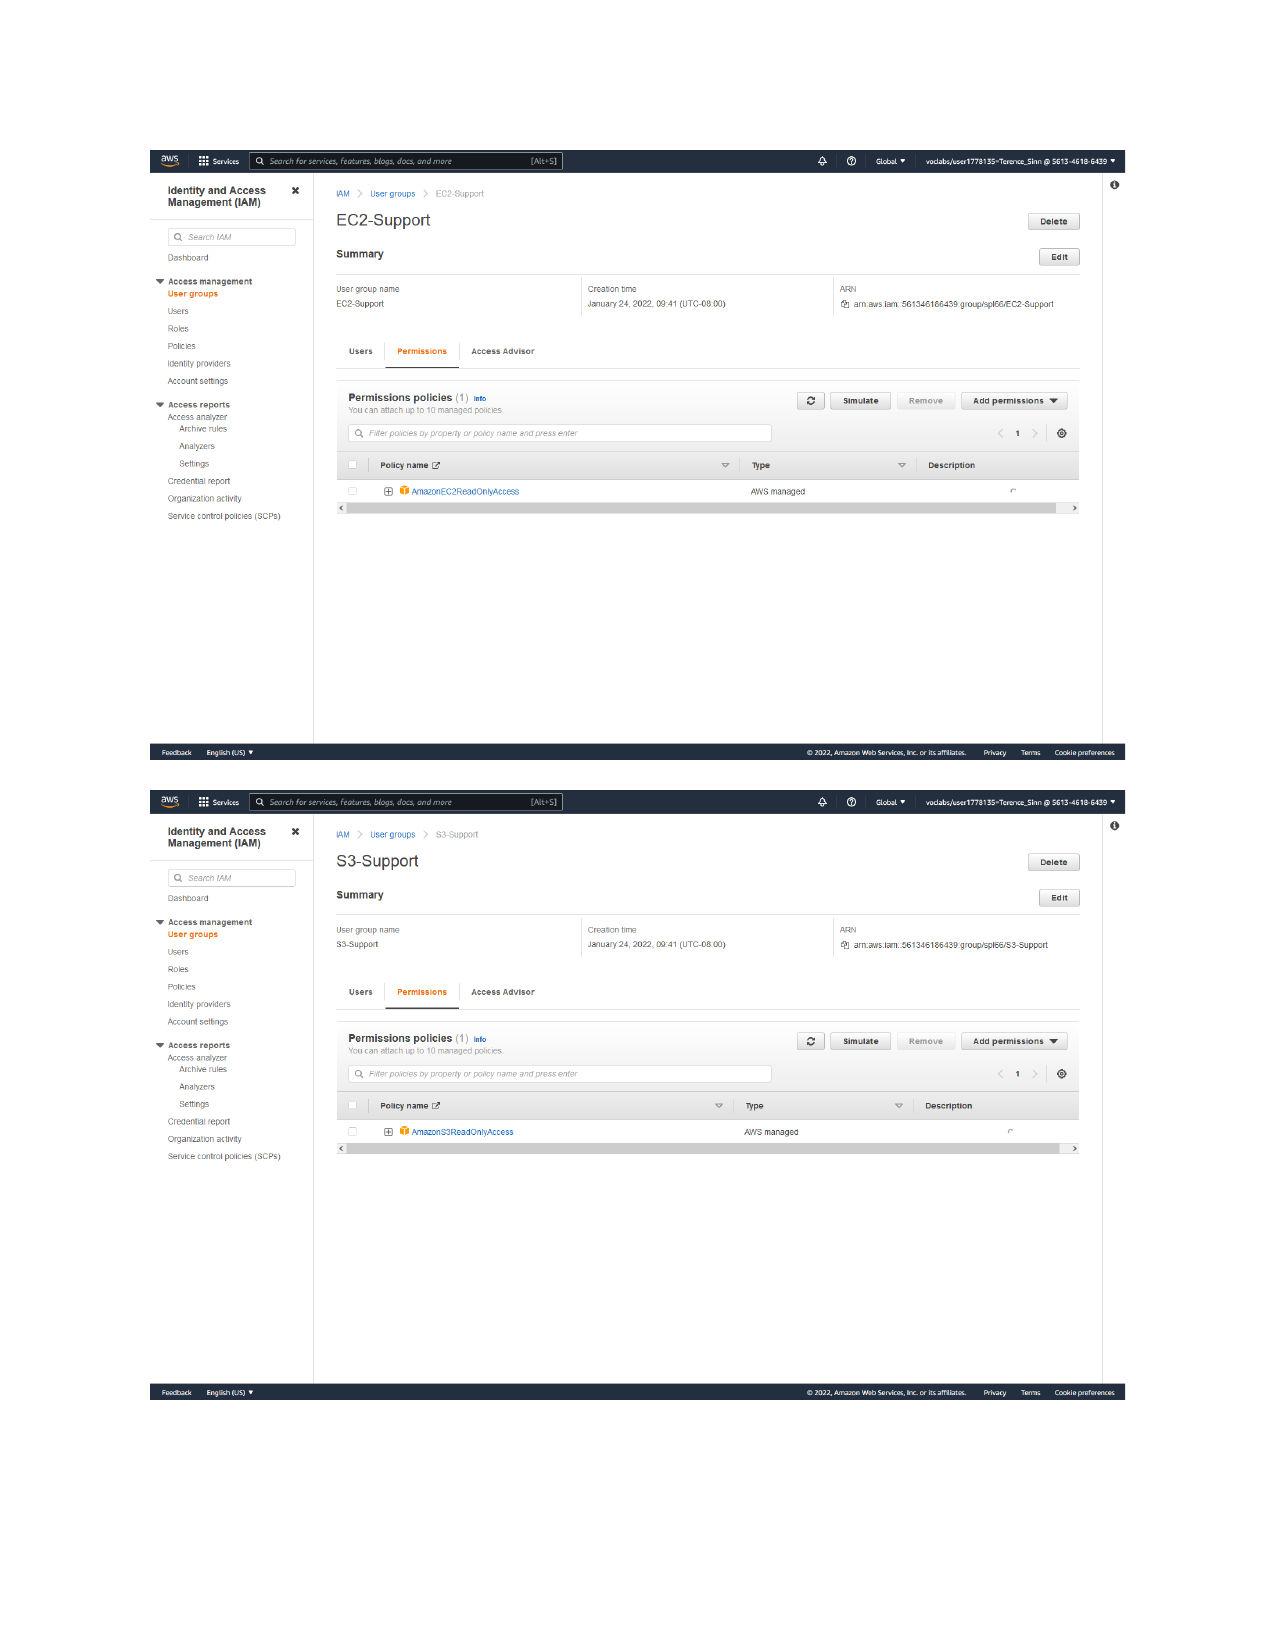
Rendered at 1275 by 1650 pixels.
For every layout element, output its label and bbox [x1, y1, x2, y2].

picture [150, 790, 1125, 1400]
picture [150, 150, 1125, 760]
